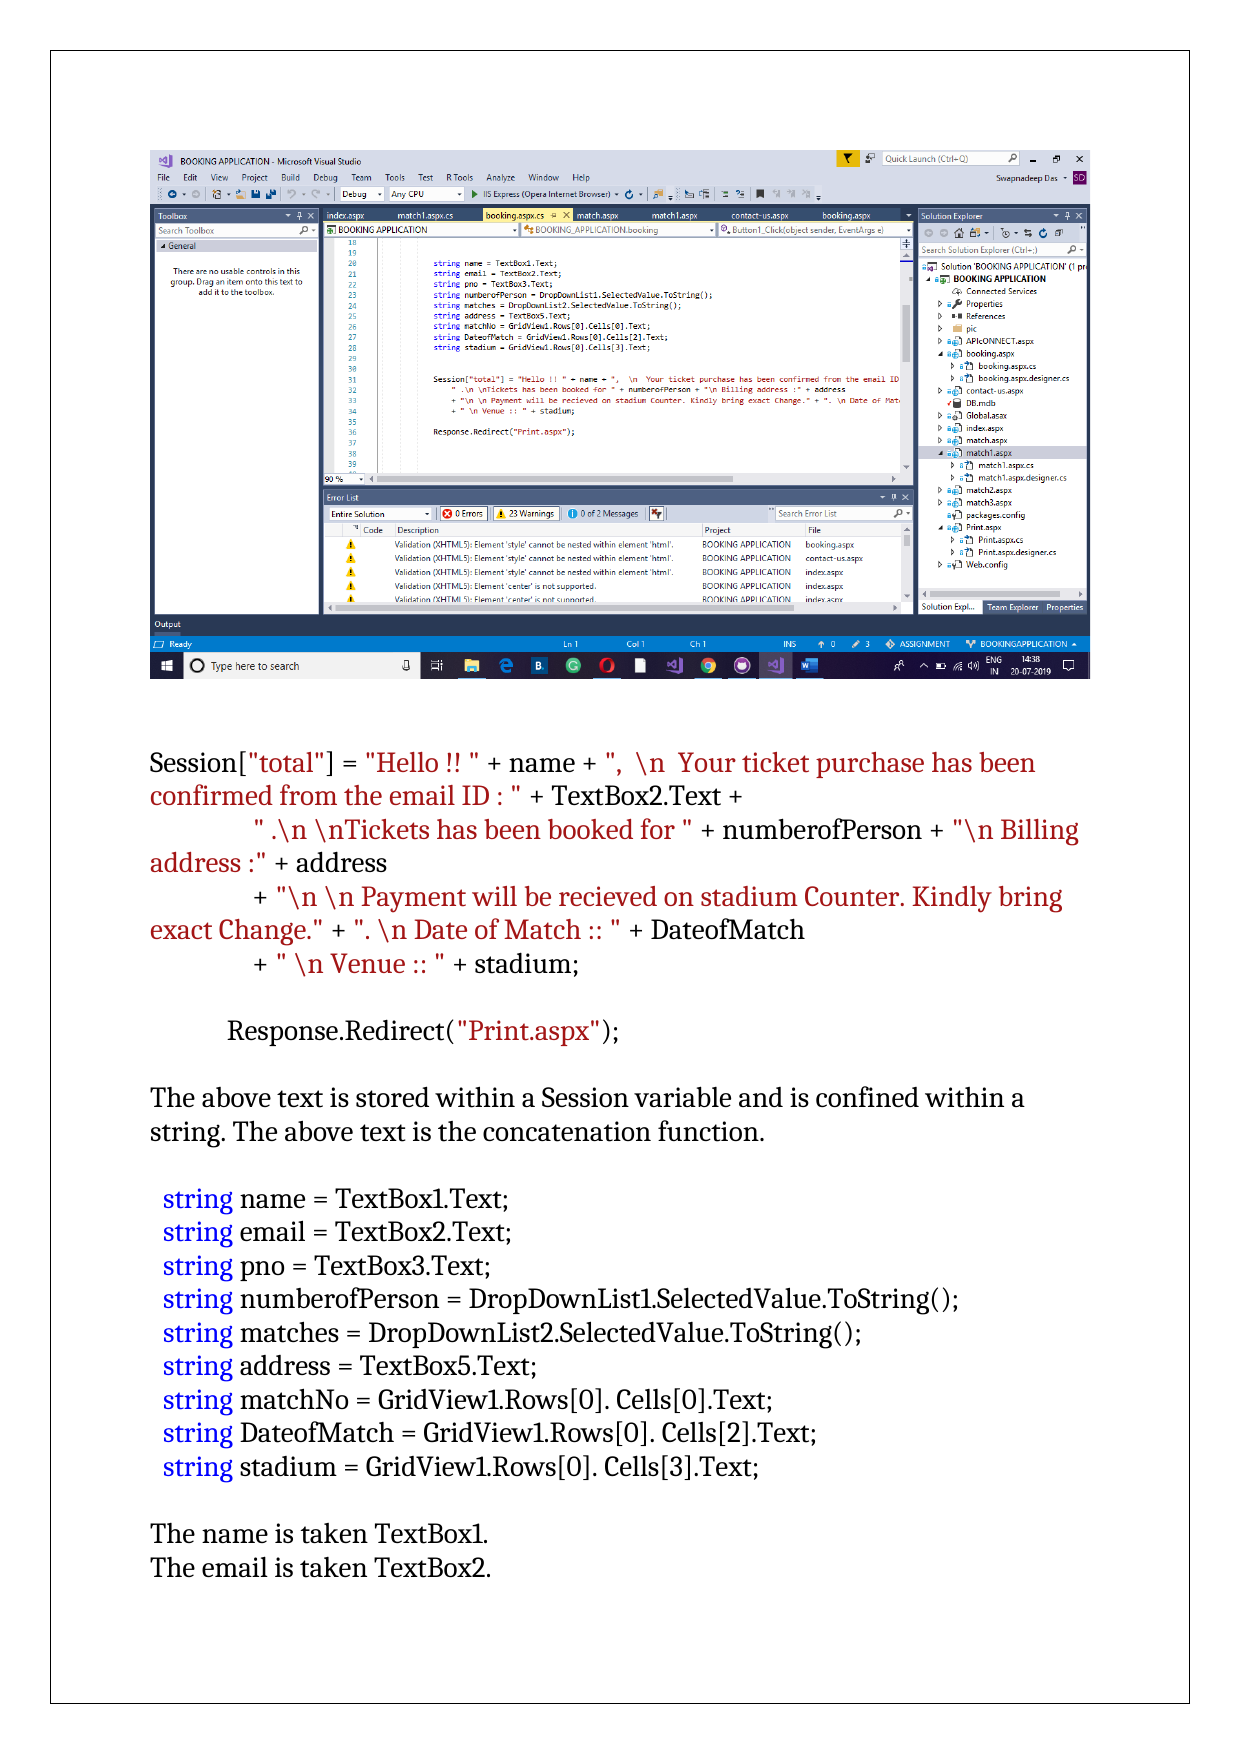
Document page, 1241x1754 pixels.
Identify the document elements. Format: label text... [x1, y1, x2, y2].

text string email = TextBox2.Text; [150, 1215, 1090, 1249]
text string matches = DropDownList2.SelectedValue.ToString(); [150, 1316, 1090, 1349]
text string pno = TextBox3.Text; [150, 1249, 1090, 1282]
text string name = TextBox1.Text; [150, 1182, 1090, 1215]
text The email is taken TextBox2. [150, 1551, 1090, 1584]
text " .\n \nTickets has been booked for " + numberofPerson + "\n Billing address :" + address [150, 813, 1090, 880]
text string numberofPerson = DropDownList1.SelectedValue.ToString(); [150, 1282, 1090, 1316]
text string matchNo = GridView1.Rows[0]. Cells[0].Text; [150, 1383, 1090, 1417]
text + "\n \n Payment will be recieved on stadium Counter. Kindly bring exact Change." + ". \n Date of Match :: " + DateofMatch [150, 880, 1090, 947]
text string address = TextBox5.Text; [150, 1349, 1090, 1383]
picture [150, 150, 1091, 679]
text string stadium = GridView1.Rows[0]. Cells[3].Text; [150, 1450, 1090, 1484]
text Response.Redirect("Print.aspx"); [150, 1014, 1090, 1048]
text Session["total"] = "Hello !! " + name + ", \n Your ticket purchase has been confirmed from the email ID : " + TextBox2.Text + [150, 746, 1090, 813]
text + " \n Venue :: " + stadium; [150, 947, 1090, 981]
text The above text is stored within a Session variable and is confined within a string. The above text is the concatenation function. [150, 1081, 1090, 1148]
text string DateofMatch = GridView1.Rows[0]. Cells[2].Text; [150, 1417, 1090, 1450]
text The name is taken TextBox1. [150, 1517, 1090, 1551]
